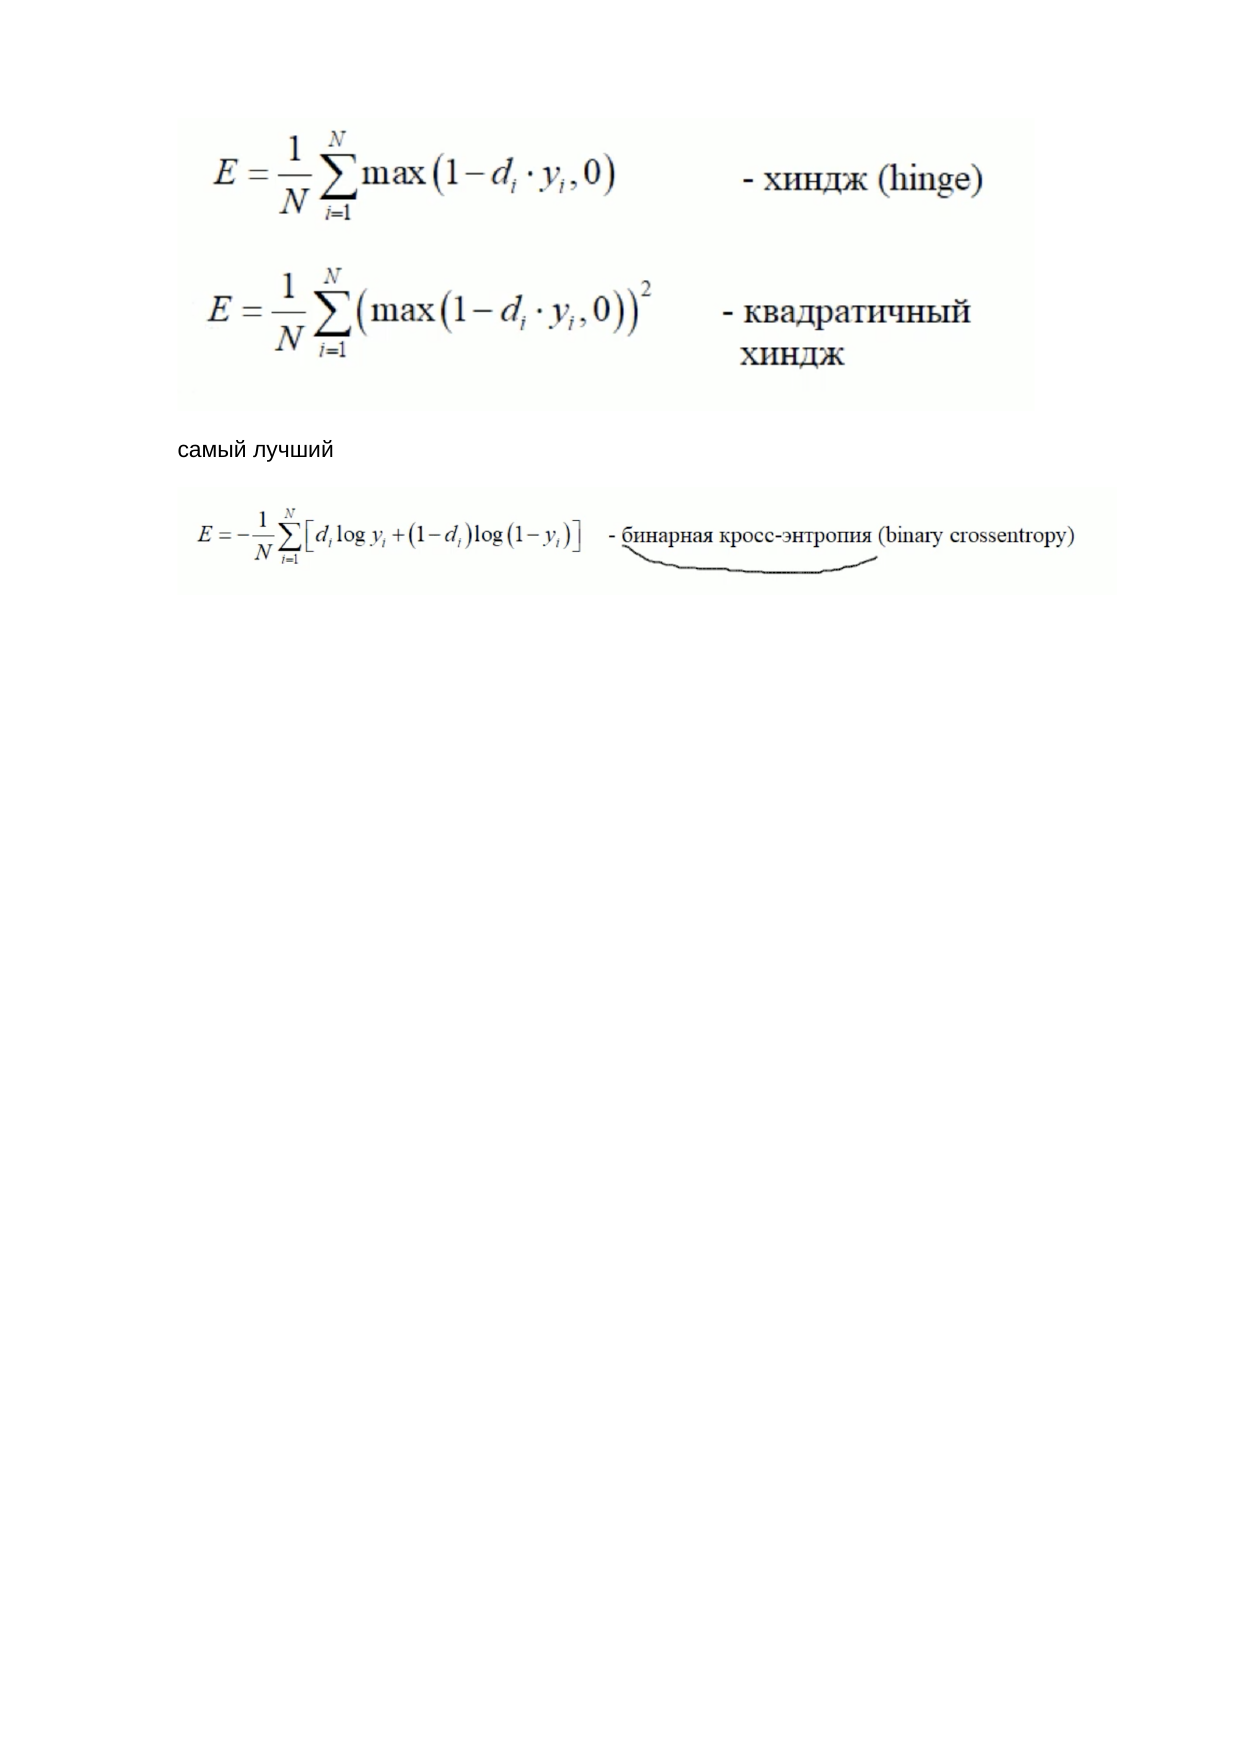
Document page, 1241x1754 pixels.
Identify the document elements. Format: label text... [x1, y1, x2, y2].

picture [177, 118, 1035, 411]
picture [177, 487, 1118, 595]
text самый лучший [177, 436, 1152, 462]
